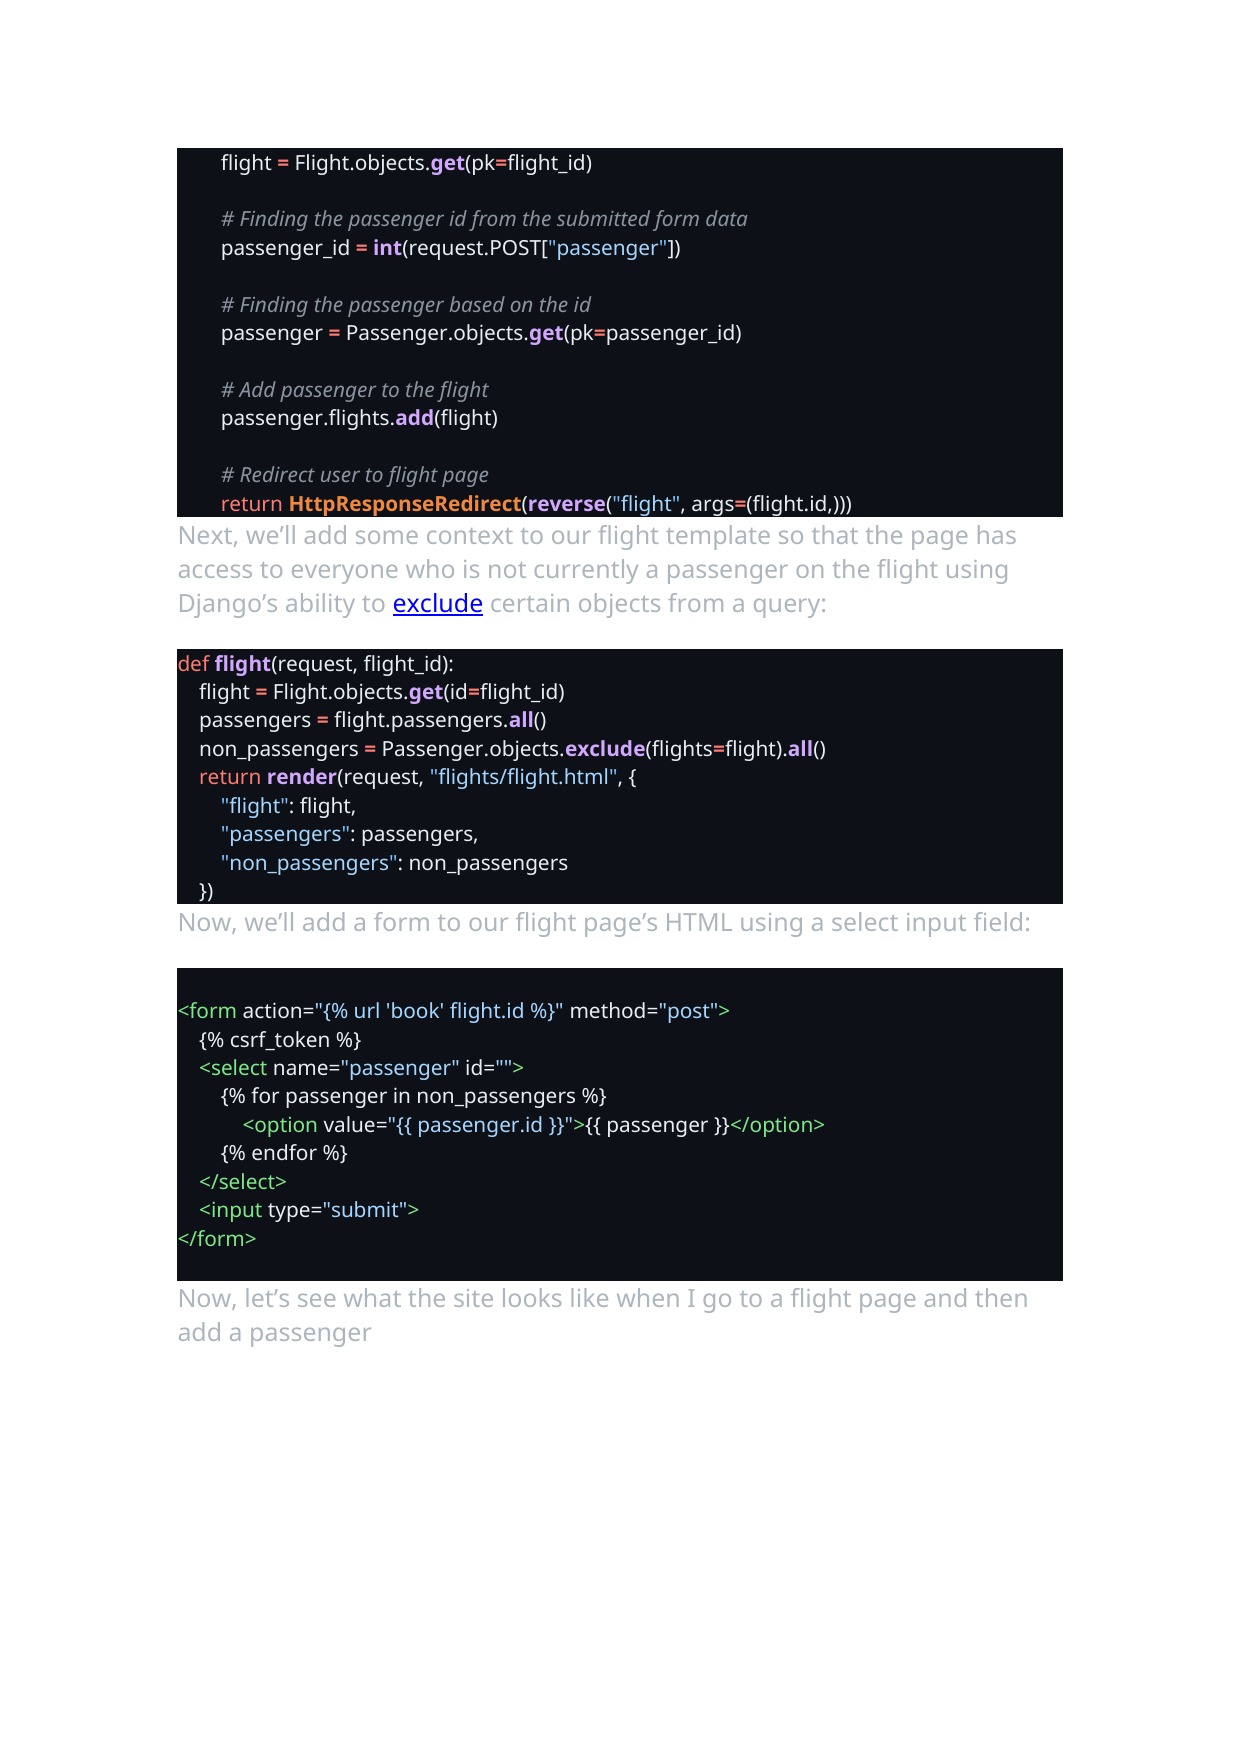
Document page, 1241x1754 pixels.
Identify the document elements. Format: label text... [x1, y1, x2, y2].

text <input type="submit"> [177, 1195, 1063, 1224]
text passenger_id = int(request.POST["passenger"]) [177, 233, 1063, 261]
text {% endfor %} [177, 1138, 1063, 1167]
text <option value="{{ passenger.id }}">{{ passenger }}</option> [177, 1110, 1063, 1138]
text non_passengers = Passenger.objects.exclude(flights=flight).all() [177, 734, 1063, 762]
text flight = Flight.objects.get(pk=flight_id) [177, 148, 1063, 176]
text <select name="passenger" id=""> [177, 1053, 1063, 1082]
text Next, we’ll add some context to our flight template so that the page has access to everyone who is not currently a passenger on the flight using Django’s ability to exclude certain objects from a query: [177, 517, 1063, 619]
text Now, let’s see what the site looks like when I go to a flight page and then add a passenger [177, 1281, 1063, 1349]
text # Add passenger to the flight [177, 375, 1063, 403]
text flight = Flight.objects.get(id=flight_id) [177, 677, 1063, 706]
text passengers = flight.passengers.all() [177, 706, 1063, 734]
text def flight(request, flight_id): [177, 649, 1063, 677]
text return HttpResponseRedirect(reverse("flight", args=(flight.id,))) [177, 489, 1063, 517]
text # Finding the passenger id from the submitted form data [177, 204, 1063, 233]
text {% for passenger in non_passengers %} [177, 1082, 1063, 1110]
text {% csrf_token %} [177, 1025, 1063, 1053]
text passenger = Passenger.objects.get(pk=passenger_id) [177, 318, 1063, 347]
text "passengers": passengers, [177, 819, 1063, 848]
text # Finding the passenger based on the id [177, 290, 1063, 318]
text # Redirect user to flight page [177, 460, 1063, 489]
text Now, we’ll add a form to our flight page’s HTML using a select input field: [177, 904, 1063, 939]
text </form> [177, 1224, 1063, 1252]
text </select> [177, 1167, 1063, 1195]
text }) [177, 876, 1063, 904]
text <form action="{% url 'book' flight.id %}" method="post"> [177, 996, 1063, 1025]
text "flight": flight, [177, 791, 1063, 819]
text passenger.flights.add(flight) [177, 403, 1063, 432]
text return render(request, "flights/flight.html", { [177, 762, 1063, 791]
text "non_passengers": non_passengers [177, 848, 1063, 876]
